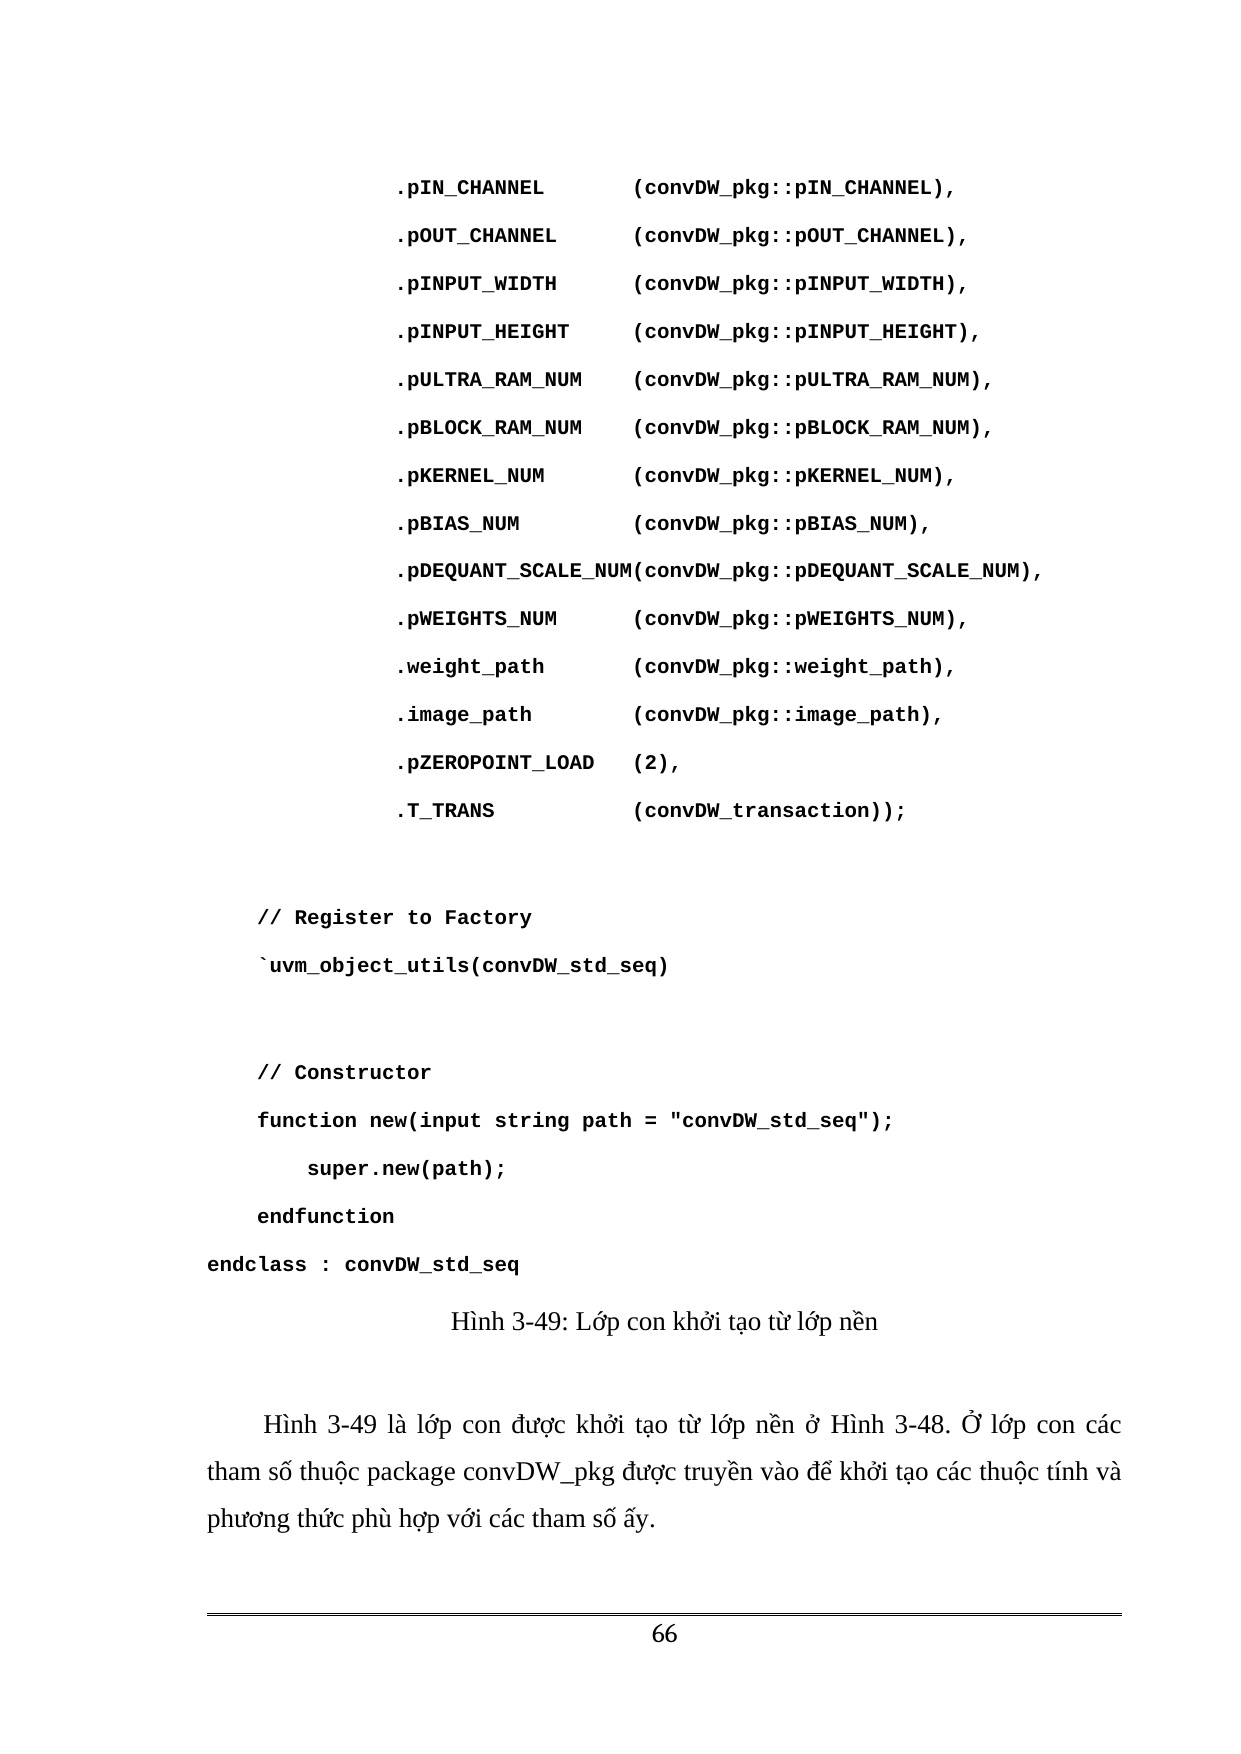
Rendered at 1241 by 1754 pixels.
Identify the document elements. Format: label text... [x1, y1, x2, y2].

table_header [196, 177, 1133, 1306]
